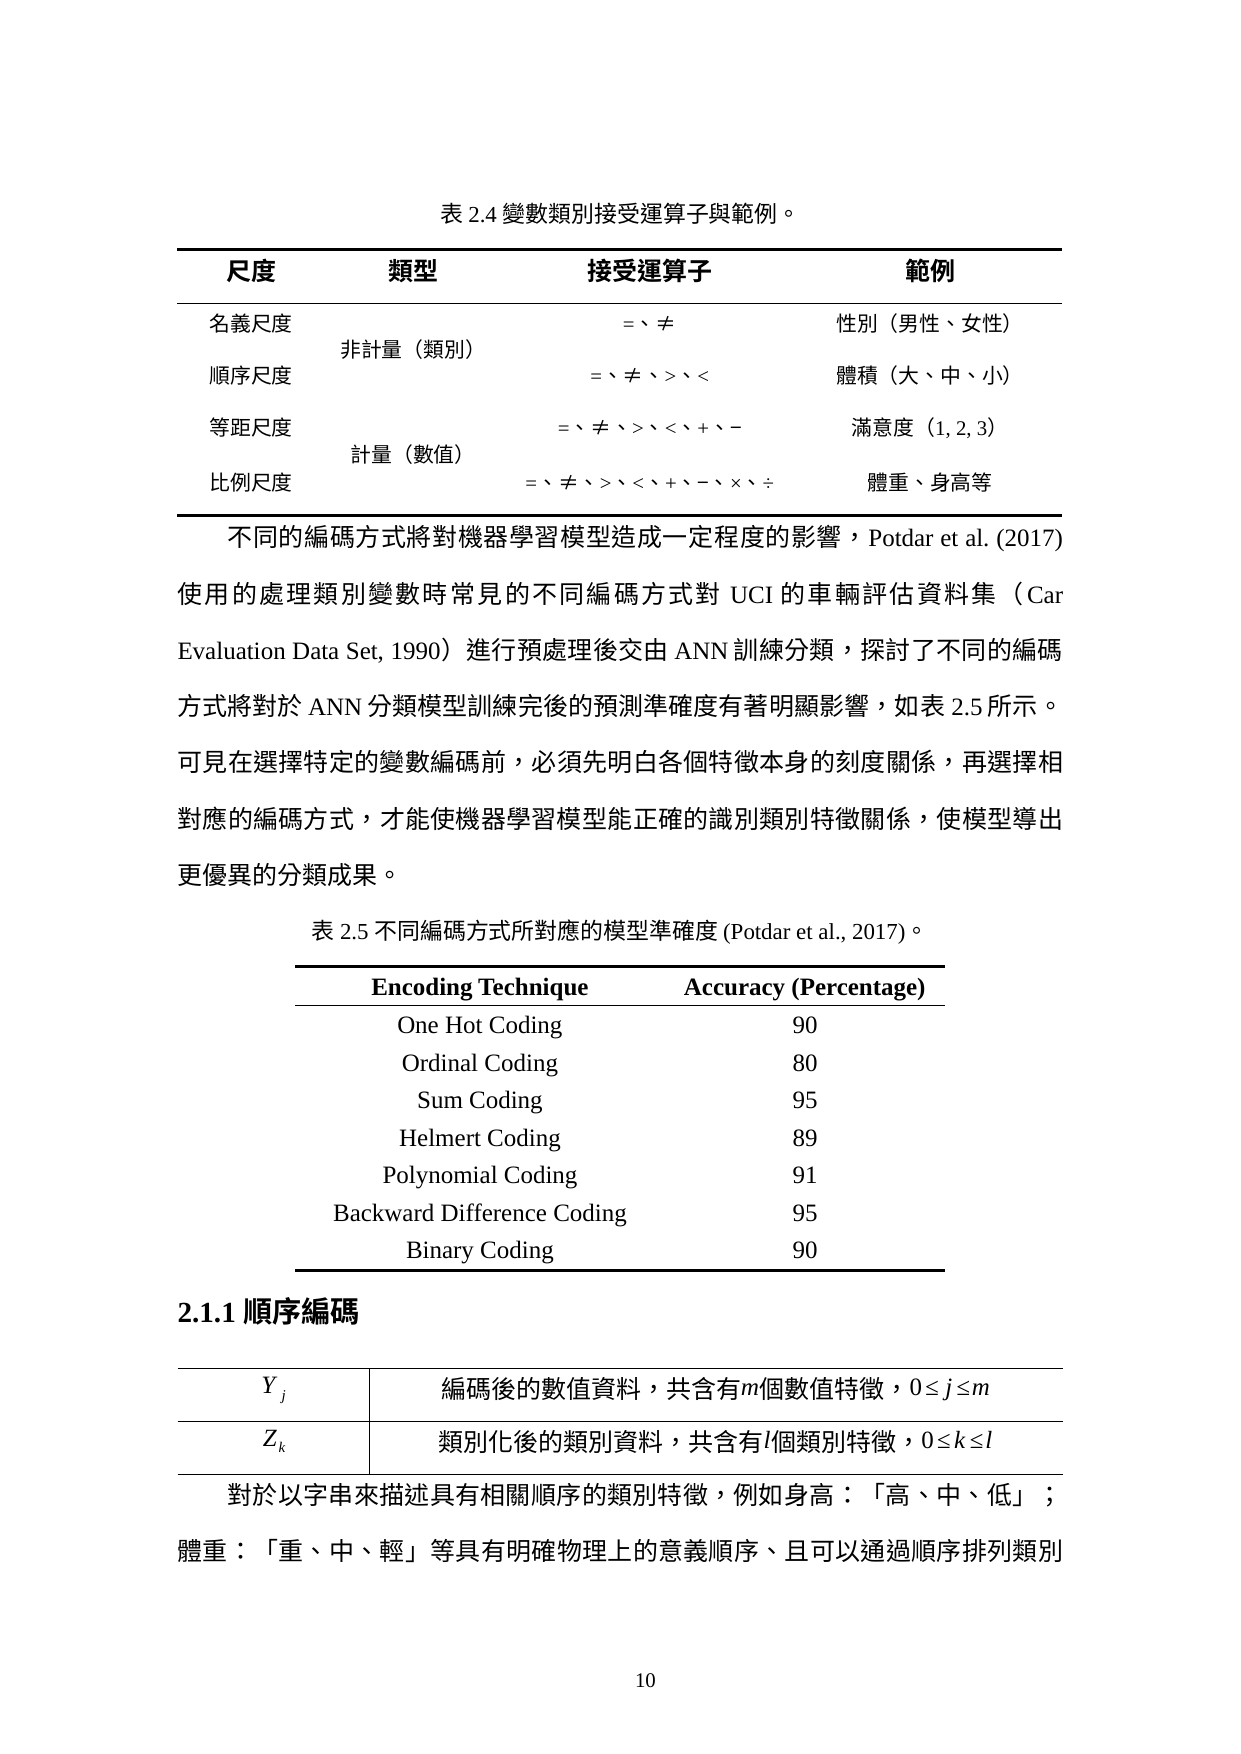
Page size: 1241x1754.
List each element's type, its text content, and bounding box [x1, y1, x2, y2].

table_cell 90 [664, 1006, 945, 1044]
table_cell Backward Difference Coding [295, 1194, 664, 1231]
subtitle 順序編碼 [177, 1272, 1063, 1347]
table_cell Binary Coding [295, 1231, 664, 1269]
table_cell 95 [664, 1081, 945, 1119]
table_header 尺度 [177, 251, 324, 303]
table_cell 性別（男性、女性） [798, 304, 1062, 356]
table_cell 滿意度（1, 2, 3） [798, 408, 1062, 459]
table_cell =、≠ [501, 304, 797, 356]
table_header 類型 [324, 251, 501, 303]
table_cell One Hot Coding [295, 1006, 664, 1044]
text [177, 1475, 1063, 1568]
table_cell 比例尺度 [177, 459, 324, 514]
table_cell 等距尺度 [177, 408, 324, 459]
table_cell 89 [664, 1119, 945, 1156]
table_cell 類別化後的類別資料，共含有個類別特徵， [370, 1422, 1062, 1473]
table_header [178, 1369, 369, 1421]
table_header 編碼後的數值資料，共含有個數值特徵， [370, 1369, 1062, 1421]
table_cell 體積（大、中、小） [798, 356, 1062, 407]
table_cell 95 [664, 1194, 945, 1231]
table_header Accuracy (Percentage) [664, 968, 945, 1005]
table_cell 90 [664, 1231, 945, 1269]
table_cell =、≠、>、<、+、− [501, 408, 797, 459]
table_cell Helmert Coding [295, 1119, 664, 1156]
table_header 接受運算子 [501, 251, 797, 303]
table_cell 計量（數值） [324, 408, 501, 514]
table_cell Polynomial Coding [295, 1156, 664, 1194]
table_cell =、≠、>、< [501, 356, 797, 407]
table_cell [178, 1422, 369, 1473]
table_cell 91 [664, 1156, 945, 1194]
table_cell Ordinal Coding [295, 1044, 664, 1081]
table_cell Sum Coding [295, 1081, 664, 1119]
table_cell 80 [664, 1044, 945, 1081]
table_cell 體重、身高等 [798, 459, 1062, 514]
table_cell 名義尺度 [177, 304, 324, 356]
table_cell 順序尺度 [177, 356, 324, 407]
table_cell 非計量（類別） [324, 304, 501, 407]
table_header 範例 [798, 251, 1062, 303]
table_header Encoding Technique [295, 968, 664, 1005]
table_cell =、≠、>、<、+、−、×、÷ [501, 459, 797, 514]
